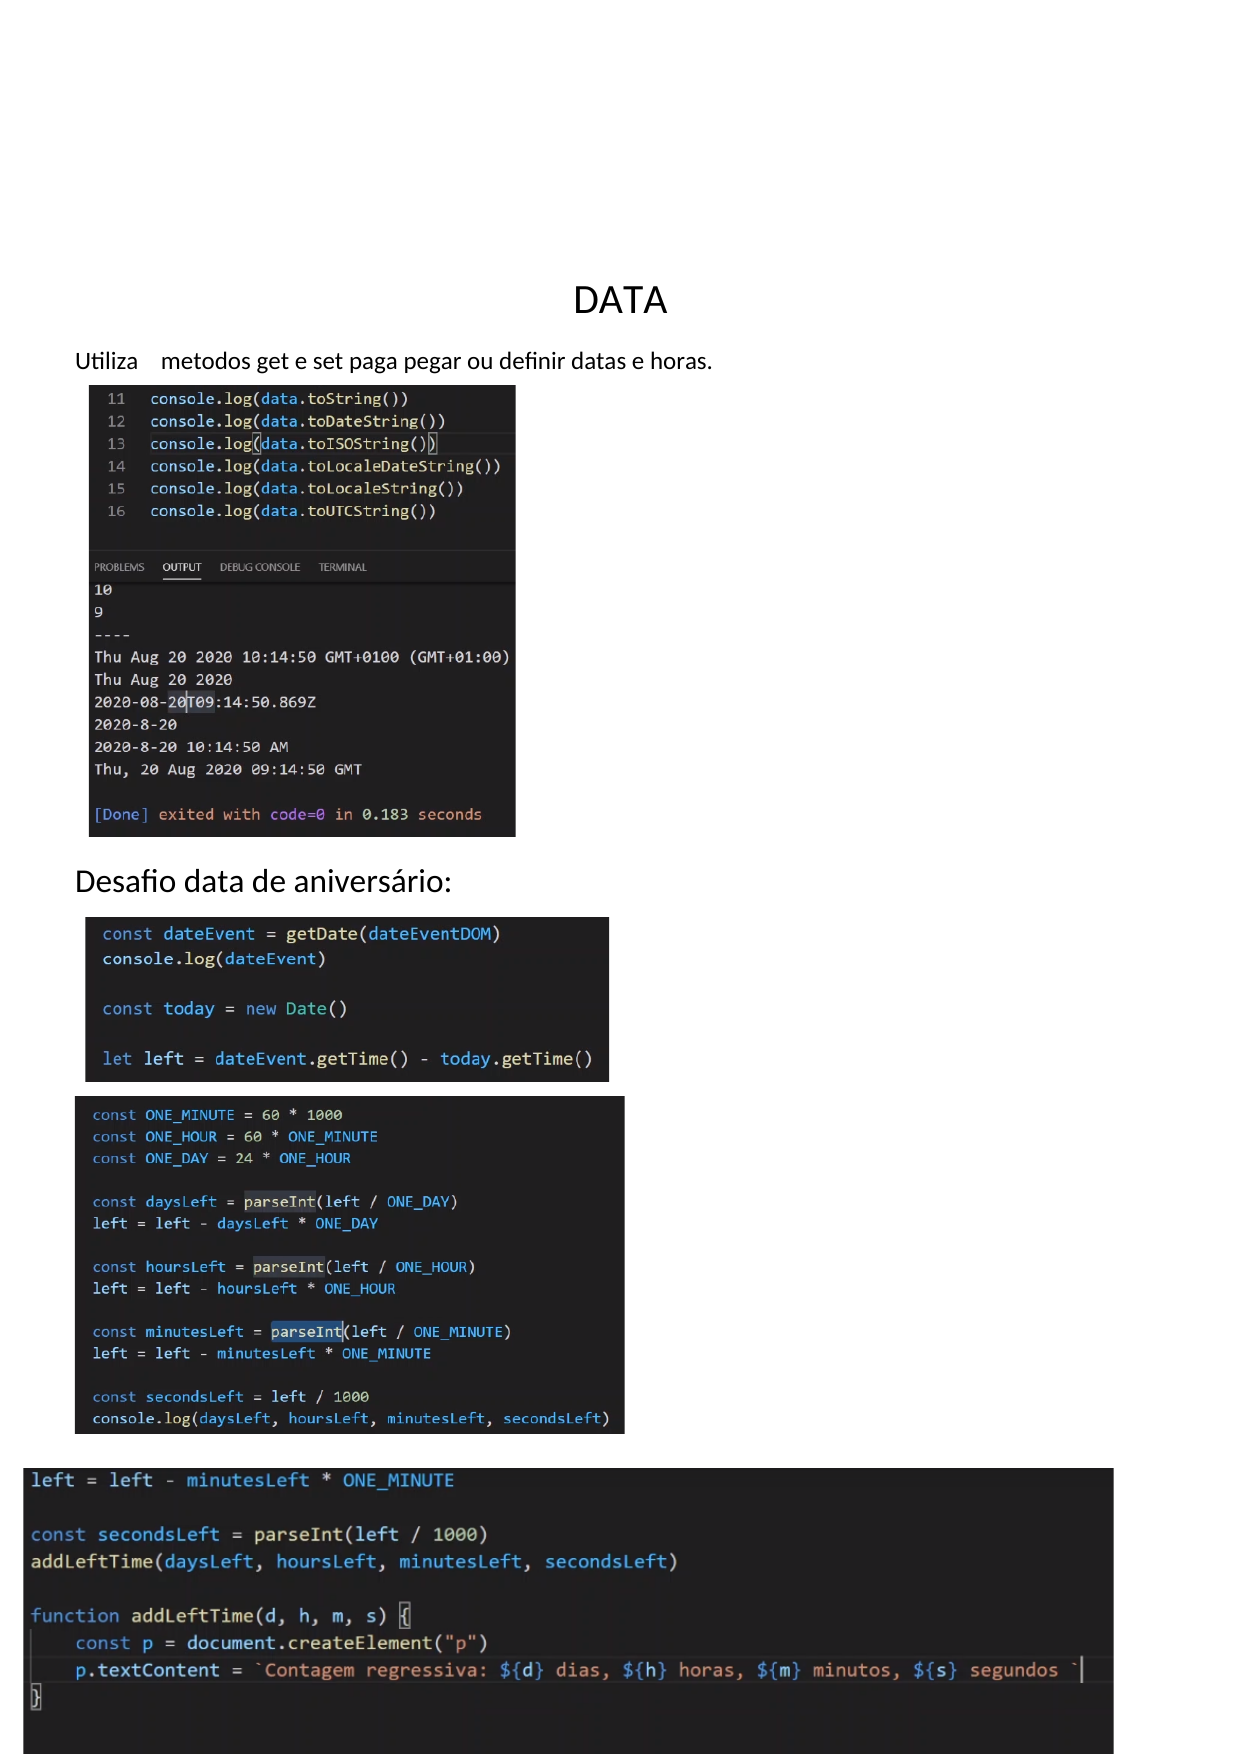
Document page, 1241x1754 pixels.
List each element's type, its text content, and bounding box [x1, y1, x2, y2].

picture [88, 385, 516, 837]
picture [85, 917, 610, 1082]
picture [74, 1096, 625, 1434]
text DATA [75, 273, 1165, 324]
text Desafio data de aniversário: [75, 802, 1165, 901]
picture [23, 1468, 1114, 1754]
text Utiliza metodos get e set paga pegar ou definir datas e horas. [75, 345, 1165, 375]
